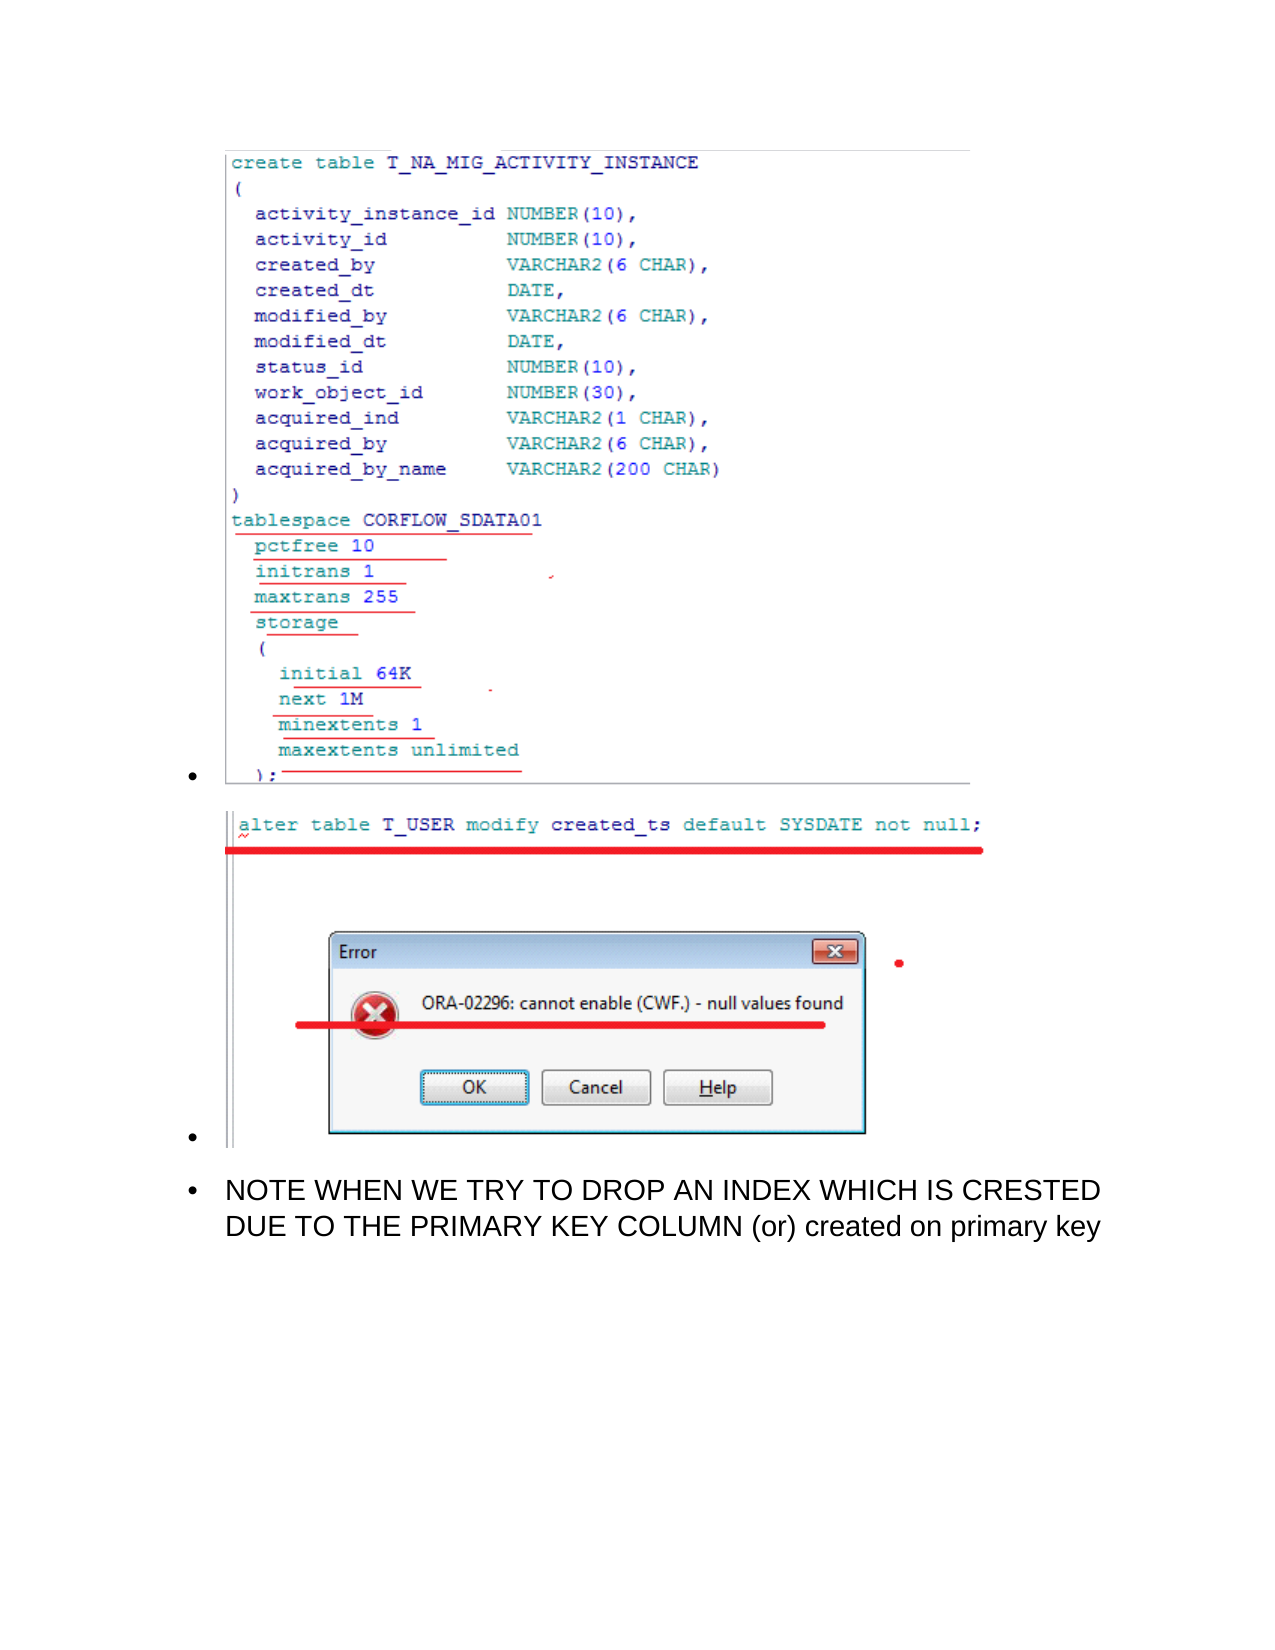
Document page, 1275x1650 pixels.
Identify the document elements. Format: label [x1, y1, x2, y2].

list [187, 1173, 1125, 1242]
picture [225, 811, 1054, 1148]
picture [225, 150, 971, 786]
